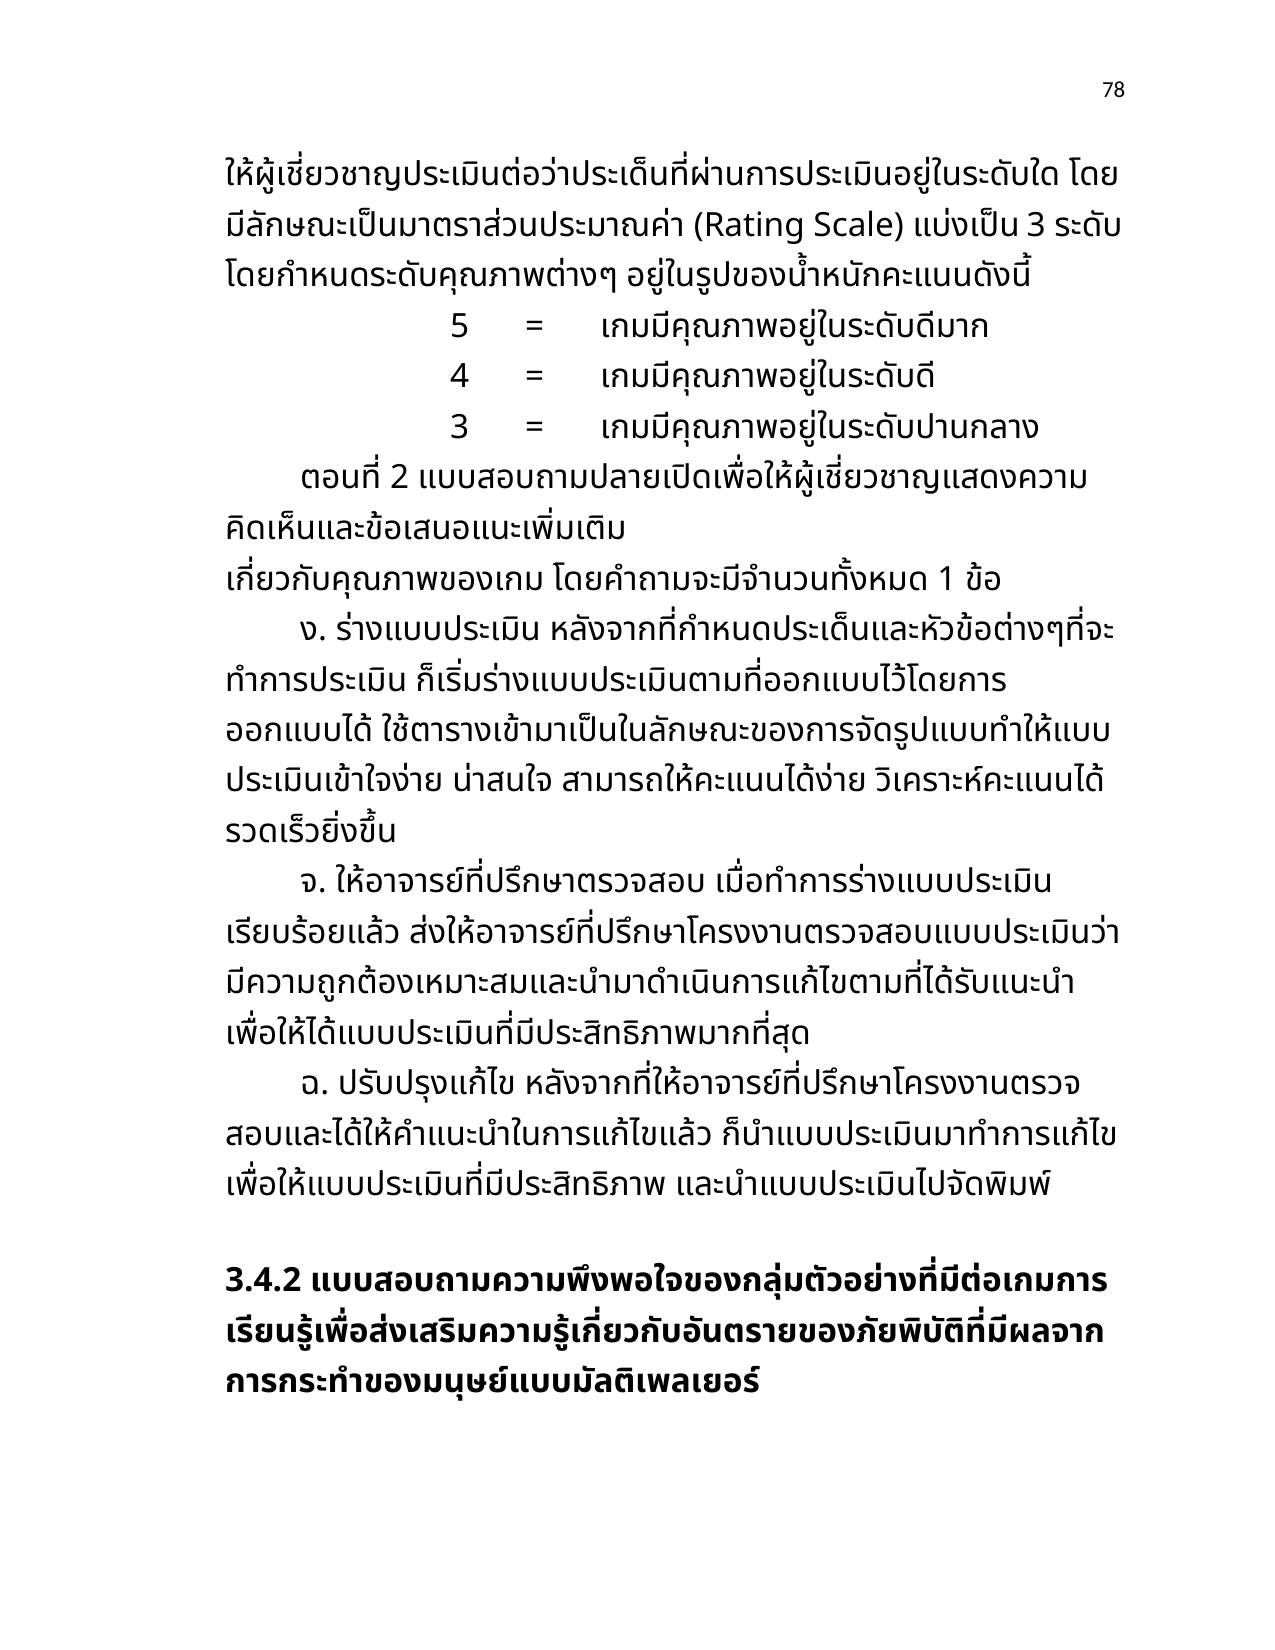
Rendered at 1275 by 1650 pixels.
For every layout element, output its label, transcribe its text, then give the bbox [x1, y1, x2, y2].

text 4 = เกมมีคุณภาพอยู่ในระดับดี [375, 352, 1125, 403]
text ง. ร่างแบบประเมิน หลังจากที่กำหนดประเด็นและหัวข้อต่างๆที่จะทำการประเมิน ก็เริ่มร่างแบบประเมินตามที่ออกแบบไว้โดยการออกแบบได้ ใช้ตารางเข้ามาเป็นในลักษณะของการจัดรูปแบบทำให้แบบประเมินเข้าใจง่าย น่าสนใจ สามารถให้คะแนนได้ง่าย วิเคราะห์คะแนนได้รวดเร็วยิ่งขึ้น [225, 605, 1125, 857]
text จ. ให้อาจารย์ที่ปรึกษาตรวจสอบ เมื่อทำการร่างแบบประเมินเรียบร้อยแล้ว ส่งให้อาจารย์ที่ปรึกษาโครงงานตรวจสอบแบบประเมินว่ามีความถูกต้องเหมาะสมและนำมาดำเนินการแก้ไขตามที่ได้รับแนะนำเพื่อให้ได้แบบประเมินที่มีประสิทธิภาพมากที่สุด [225, 857, 1125, 1059]
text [225, 150, 1125, 301]
text 3.4.2 แบบสอบถามความพึงพอใจของกลุ่มตัวอย่างที่มีต่อเกมการเรียนรู้เพื่อส่งเสริมความรู้เกี่ยวกับอันตรายของภัยพิบัติที่มีผลจากการกระทำของมนุษย์แบบมัลติเพลเยอร์ [225, 1256, 1125, 1407]
text ตอนที่ 2 แบบสอบถามปลายเปิดเพื่อให้ผู้เชี่ยวชาญแสดงความคิดเห็นและข้อเสนอแนะเพิ่มเติม [225, 453, 1125, 554]
text 5 = เกมมีคุณภาพอยู่ในระดับดีมาก [375, 301, 1125, 352]
text เกี่ยวกับคุณภาพของเกม โดยคำถามจะมีจำนวนทั้งหมด 1 ข้อ [225, 554, 1125, 605]
text ฉ. ปรับปรุงแก้ไข หลังจากที่ให้อาจารย์ที่ปรึกษาโครงงานตรวจสอบและได้ให้คำแนะนำในการแก้ไขแล้ว ก็นำแบบประเมินมาทำการแก้ไขเพื่อให้แบบประเมินที่มีประสิทธิภาพ และนำแบบประเมินไปจัดพิมพ์ [225, 1059, 1125, 1211]
text 3 = เกมมีคุณภาพอยู่ในระดับปานกลาง [375, 403, 1125, 453]
